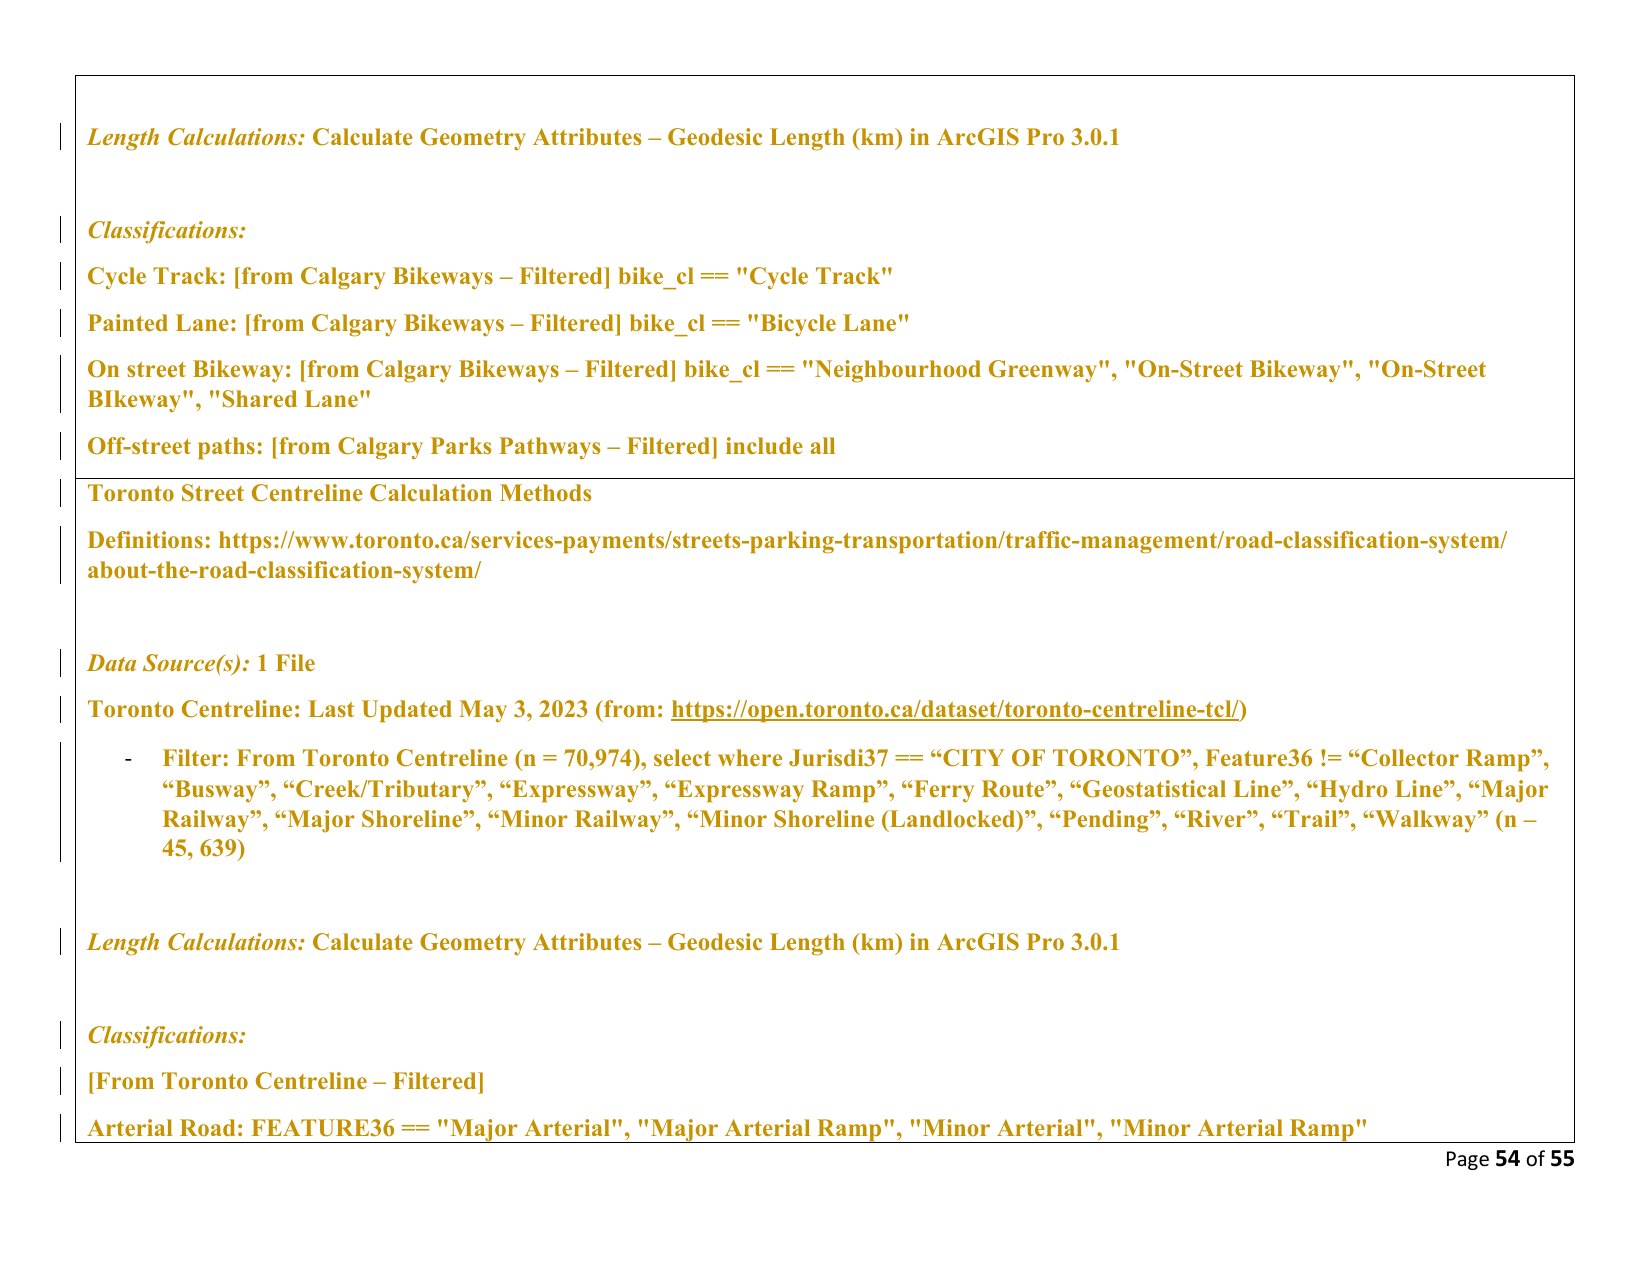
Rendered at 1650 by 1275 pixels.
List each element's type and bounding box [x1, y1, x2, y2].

table_cell [76, 76, 1574, 478]
table_cell [76, 479, 1574, 1142]
